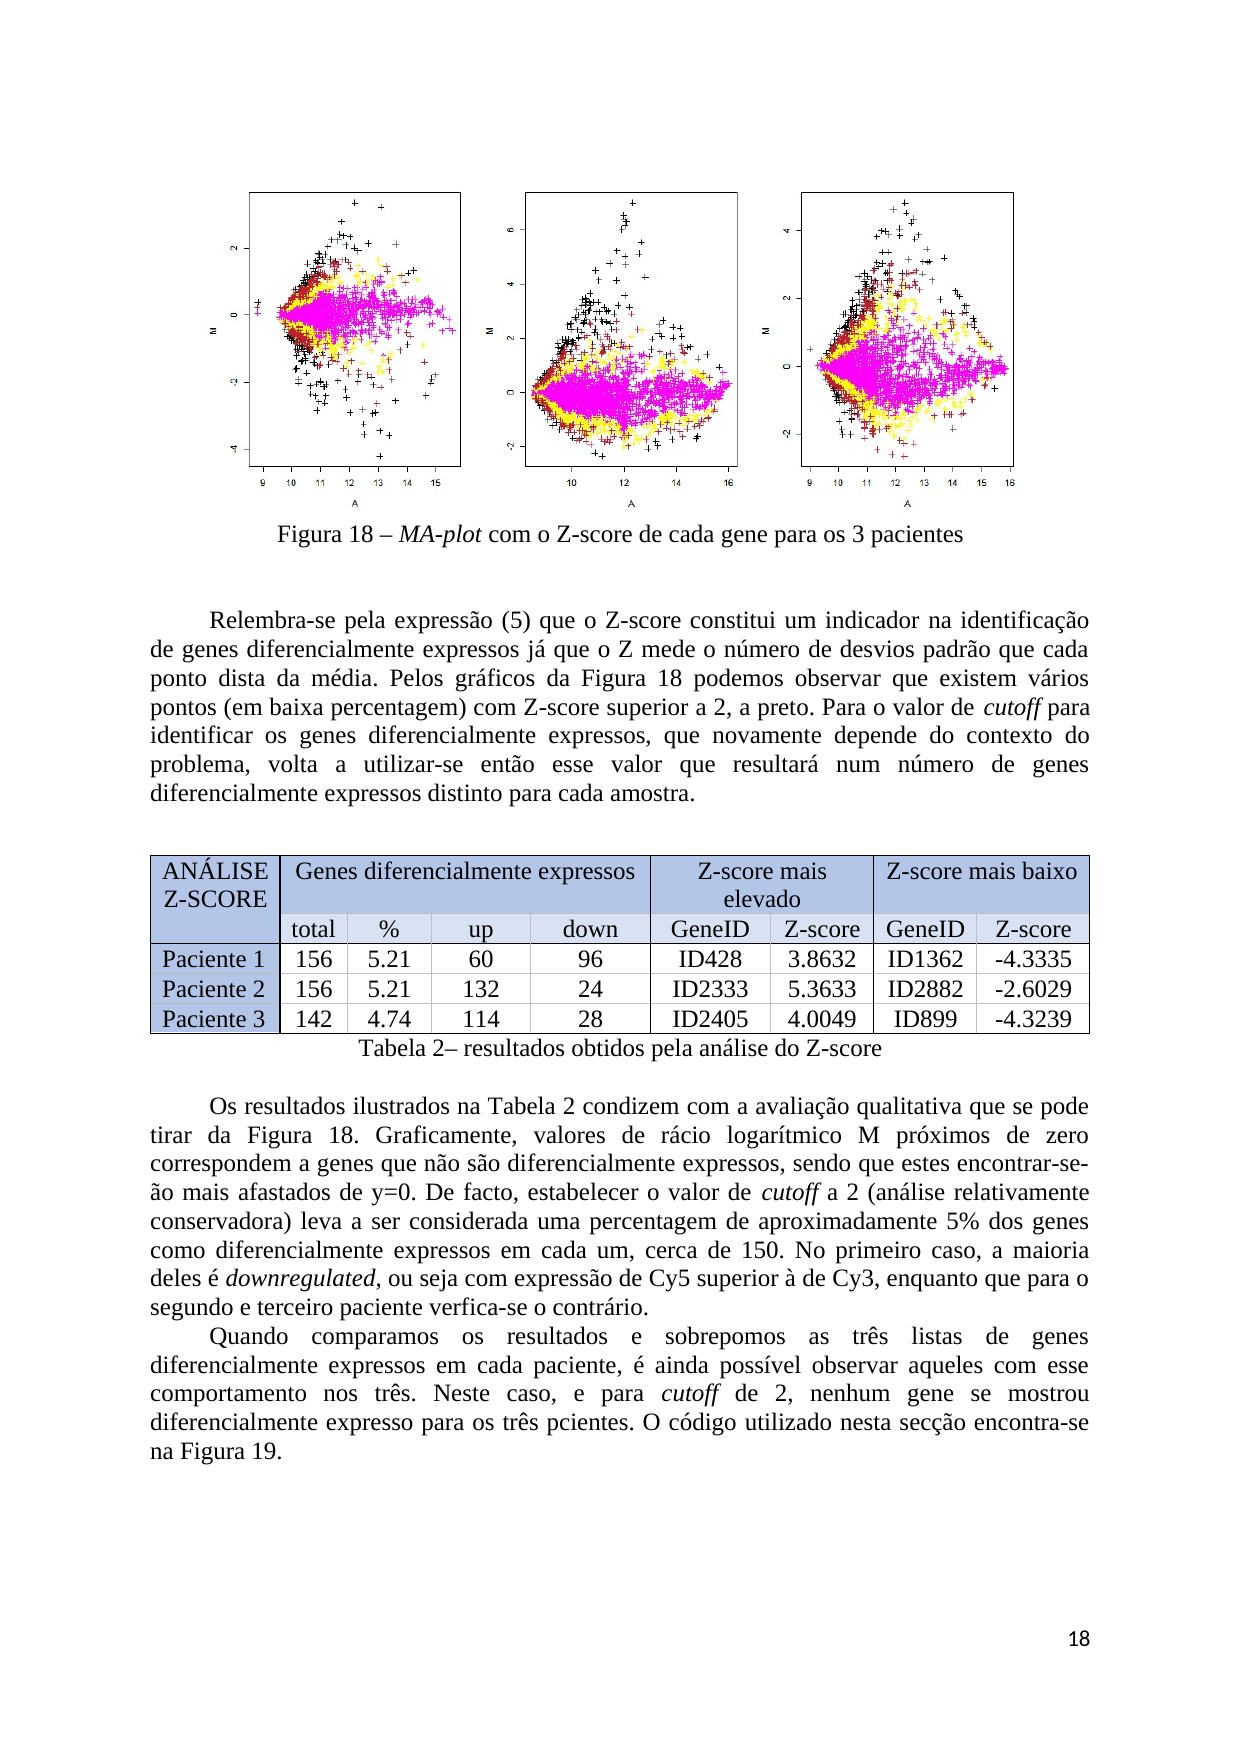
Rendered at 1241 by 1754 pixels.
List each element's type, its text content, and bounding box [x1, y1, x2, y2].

table_cell GeneID [651, 914, 770, 943]
table_cell ID2333 [651, 974, 770, 1003]
table_cell Paciente 2 [151, 974, 279, 1003]
picture [206, 150, 1035, 520]
table_cell Paciente 3 [151, 1004, 279, 1032]
table_cell GeneID [874, 914, 976, 943]
table_cell 24 [531, 974, 650, 1003]
table_cell ID428 [651, 944, 770, 973]
text Figura 18 – MA-plot com o Z-score de cada gene para os 3 pacientes [150, 519, 1090, 548]
table_cell ID899 [874, 1004, 976, 1032]
table_cell 156 [281, 974, 347, 1003]
table_cell ID2405 [651, 1004, 770, 1032]
table_cell down [531, 914, 650, 943]
table_header ANÁLISE Z-SCORE [151, 856, 279, 943]
table_cell ID2882 [874, 974, 976, 1003]
table_cell 5.21 [348, 944, 431, 973]
table_cell -4.3335 [977, 944, 1089, 973]
table_cell 4.0049 [771, 1004, 873, 1032]
table_cell up [432, 914, 530, 943]
table_cell Z-score [771, 914, 873, 943]
table_cell 142 [281, 1004, 347, 1032]
table_cell 3.8632 [771, 944, 873, 973]
text Quando comparamos os resultados e sobrepomos as três listas de genes diferencialmente expressos em cada paciente, é ainda possível observar aqueles com esse comportamento nos três. Neste caso, e para cutoff de 2, nenhum gene se mostrou diferencialmente expresso para os três pcientes. O código utilizado nesta secção encontra-se na Figura 19. [150, 1321, 1090, 1465]
text Tabela 2– resultados obtidos pela análise do Z-score [150, 1034, 1090, 1062]
table_cell 132 [432, 974, 530, 1003]
table_header Genes diferencialmente expressos [281, 856, 650, 913]
table_cell total [281, 914, 347, 943]
table_cell 28 [531, 1004, 650, 1032]
table_cell 5.21 [348, 974, 431, 1003]
table_cell 114 [432, 1004, 530, 1032]
table_cell ID1362 [874, 944, 976, 973]
table_cell 156 [281, 944, 347, 973]
table_cell 96 [531, 944, 650, 973]
table_cell -4.3239 [977, 1004, 1089, 1032]
table_cell Paciente 1 [151, 944, 279, 973]
table_header Z-score mais baixo [874, 856, 1089, 913]
table_cell 5.3633 [771, 974, 873, 1003]
text Relembra-se pela expressão (5) que o Z-score constitui um indicador na identificação de genes diferencialmente expressos já que o Z mede o número de desvios padrão que cada ponto dista da média. Pelos gráficos da Figura 18 podemos observar que existem vários pontos (em baixa percentagem) com Z-score superior a 2, a preto. Para o valor de cutoff para identificar os genes diferencialmente expressos, que novamente depende do contexto do problema, volta a utilizar-se então esse valor que resultará num número de genes diferencialmente expressos distinto para cada amostra. [150, 606, 1090, 807]
text Os resultados ilustrados na Tabela 2 condizem com a avaliação qualitativa que se pode tirar da Figura 18. Graficamente, valores de rácio logarítmico M próximos de zero correspondem a genes que não são diferencialmente expressos, sendo que estes encontrar-se-ão mais afastados de y=0. De facto, estabelecer o valor de cutoff a 2 (análise relativamente conservadora) leva a ser considerada uma percentagem de aproximadamente 5% dos genes como diferencialmente expressos em cada um, cerca de 150. No primeiro caso, a maioria deles é downregulated, ou seja com expressão de Cy5 superior à de Cy3, enquanto que para o segundo e terceiro paciente verfica-se o contrário. [150, 1091, 1090, 1321]
table_header Z-score mais elevado [651, 856, 873, 913]
table_cell 60 [432, 944, 530, 973]
table_cell 4.74 [348, 1004, 431, 1032]
table_cell % [348, 914, 431, 943]
table_cell -2.6029 [977, 974, 1089, 1003]
table_cell Z-score [977, 914, 1089, 943]
